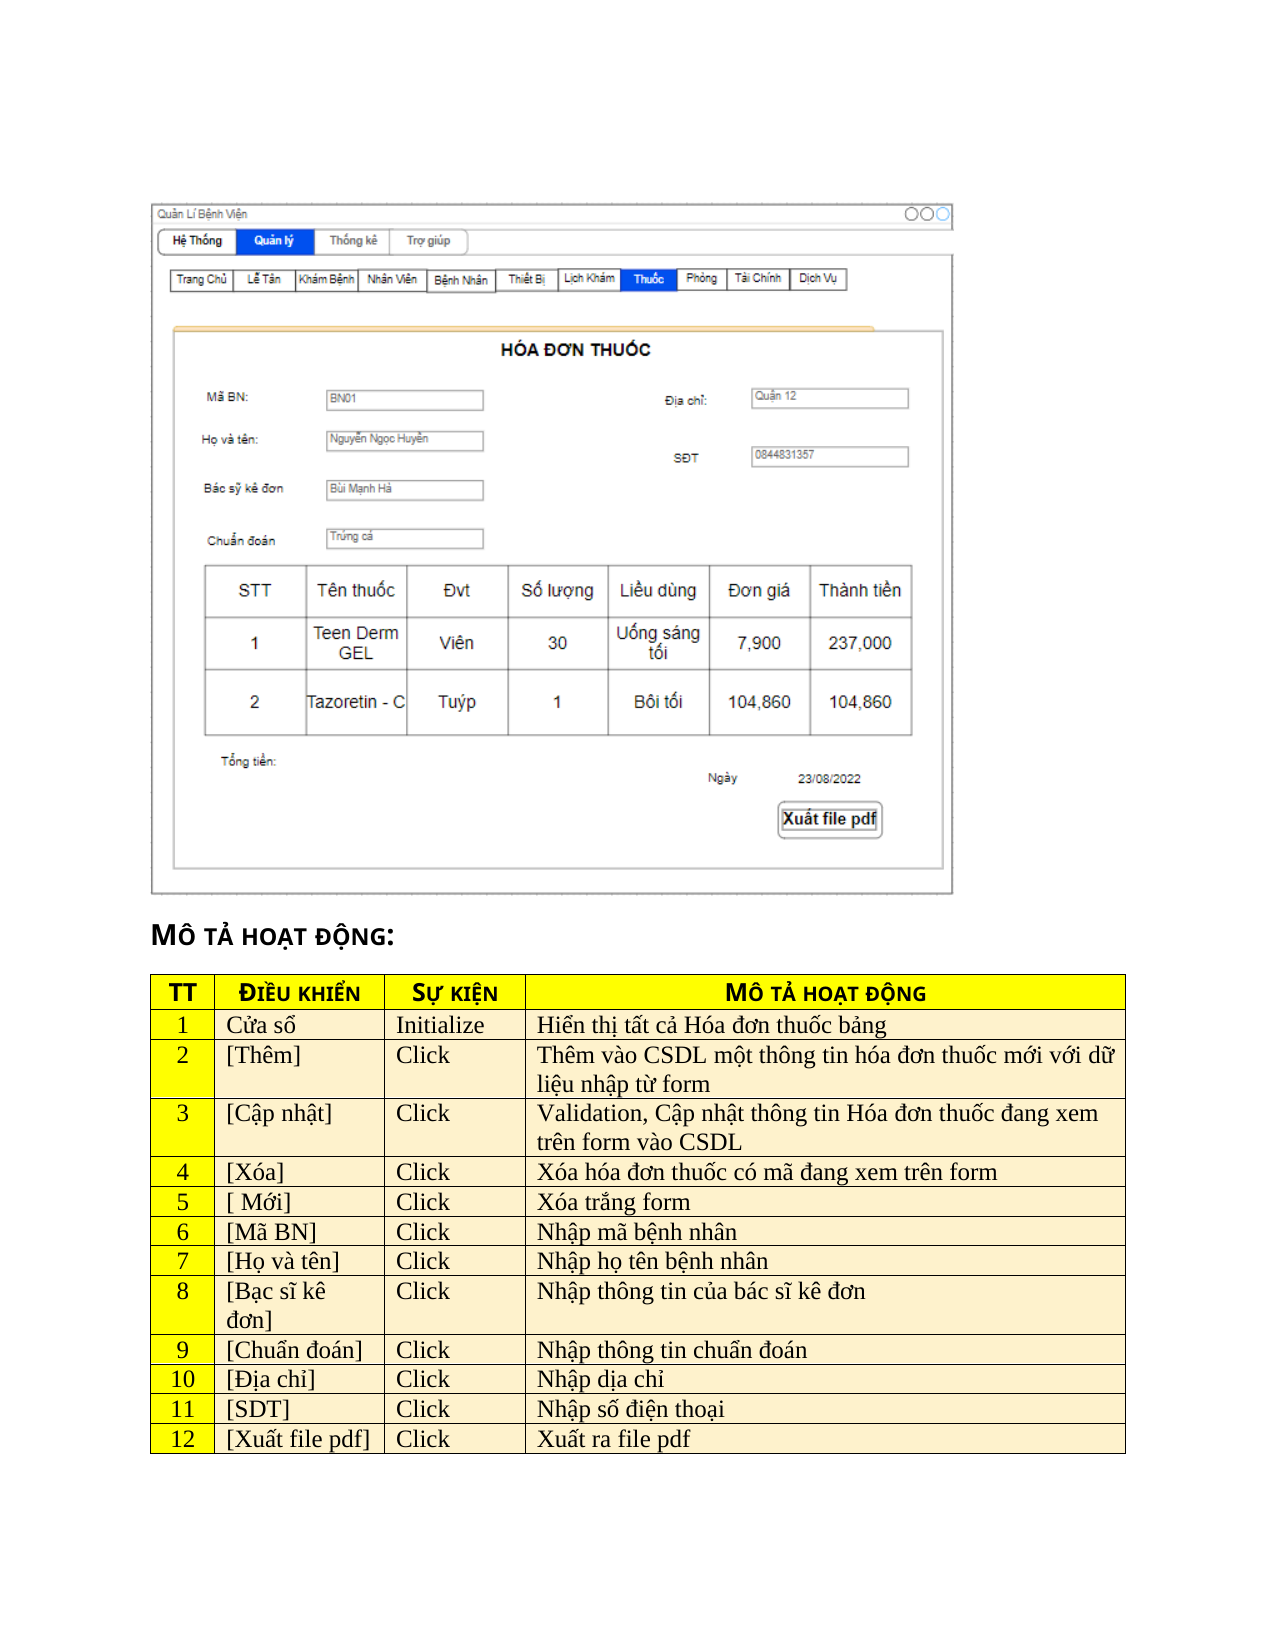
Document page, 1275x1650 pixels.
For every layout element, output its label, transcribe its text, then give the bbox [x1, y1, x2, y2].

table_cell Click [385, 1394, 525, 1423]
table_cell [Cập nhật] [215, 1099, 384, 1156]
table_cell 3 [151, 1099, 214, 1156]
text Mô tả hoạt động: [150, 914, 1125, 954]
table_cell [ Mới] [215, 1187, 384, 1216]
table_cell 9 [151, 1335, 214, 1363]
table_header Điều khiển [215, 975, 384, 1009]
table_cell Click [385, 1040, 525, 1097]
table_cell 10 [151, 1365, 214, 1393]
table_cell 6 [151, 1217, 214, 1245]
table_cell 11 [151, 1394, 214, 1423]
table_cell [Mã BN] [215, 1217, 384, 1245]
table_cell 2 [151, 1040, 214, 1097]
table_header Sự kiện [385, 975, 525, 1009]
table_cell Click [385, 1099, 525, 1156]
table_cell Xóa hóa đơn thuốc có mã đang xem trên form [526, 1157, 1125, 1186]
table_cell Click [385, 1246, 525, 1275]
table_cell Xuất ra file pdf [526, 1424, 1125, 1453]
table_cell [Xóa] [215, 1157, 384, 1186]
table_header TT [151, 975, 214, 1009]
table_cell [Địa chỉ] [215, 1365, 384, 1393]
table_cell [Bạc sĩ kê đơn] [215, 1276, 384, 1334]
table_cell Nhập dịa chỉ [526, 1365, 1125, 1393]
table_cell [Xuất file pdf] [215, 1424, 384, 1453]
table_cell Nhập số điện thoại [526, 1394, 1125, 1423]
table_cell 7 [151, 1246, 214, 1275]
table_cell Click [385, 1187, 525, 1216]
picture [150, 202, 954, 896]
table_header Mô tả hoạt động [526, 975, 1125, 1009]
table_cell 1 [151, 1010, 214, 1039]
table_cell Validation, Cập nhật thông tin Hóa đơn thuốc đang xem trên form vào CSDL [526, 1099, 1125, 1156]
table_cell Click [385, 1424, 525, 1453]
table_cell Click [385, 1276, 525, 1334]
table_cell [Chuẩn đoán] [215, 1335, 384, 1363]
table_cell Click [385, 1365, 525, 1393]
table_cell Thêm vào CSDL một thông tin hóa đơn thuốc mới với dữ liệu nhập từ form [526, 1040, 1125, 1097]
table_cell [SDT] [215, 1394, 384, 1423]
table_cell Nhập họ tên bệnh nhân [526, 1246, 1125, 1275]
table_cell Nhập mã bệnh nhân [526, 1217, 1125, 1245]
table_cell Xóa trắng form [526, 1187, 1125, 1216]
table_cell [Họ và tên] [215, 1246, 384, 1275]
table_cell Nhập thông tin của bác sĩ kê đơn [526, 1276, 1125, 1334]
table_cell 4 [151, 1157, 214, 1186]
table_cell [Thêm] [215, 1040, 384, 1097]
table_cell 8 [151, 1276, 214, 1334]
table_cell 5 [151, 1187, 214, 1216]
table_cell Cửa sổ [215, 1010, 384, 1039]
table_cell Click [385, 1335, 525, 1363]
table_cell 12 [151, 1424, 214, 1453]
table_cell Click [385, 1157, 525, 1186]
table_cell Hiển thị tất cả Hóa đơn thuốc bảng [526, 1010, 1125, 1039]
table_cell Initialize [385, 1010, 525, 1039]
table_cell Click [385, 1217, 525, 1245]
table_cell Nhập thông tin chuẩn đoán [526, 1335, 1125, 1363]
